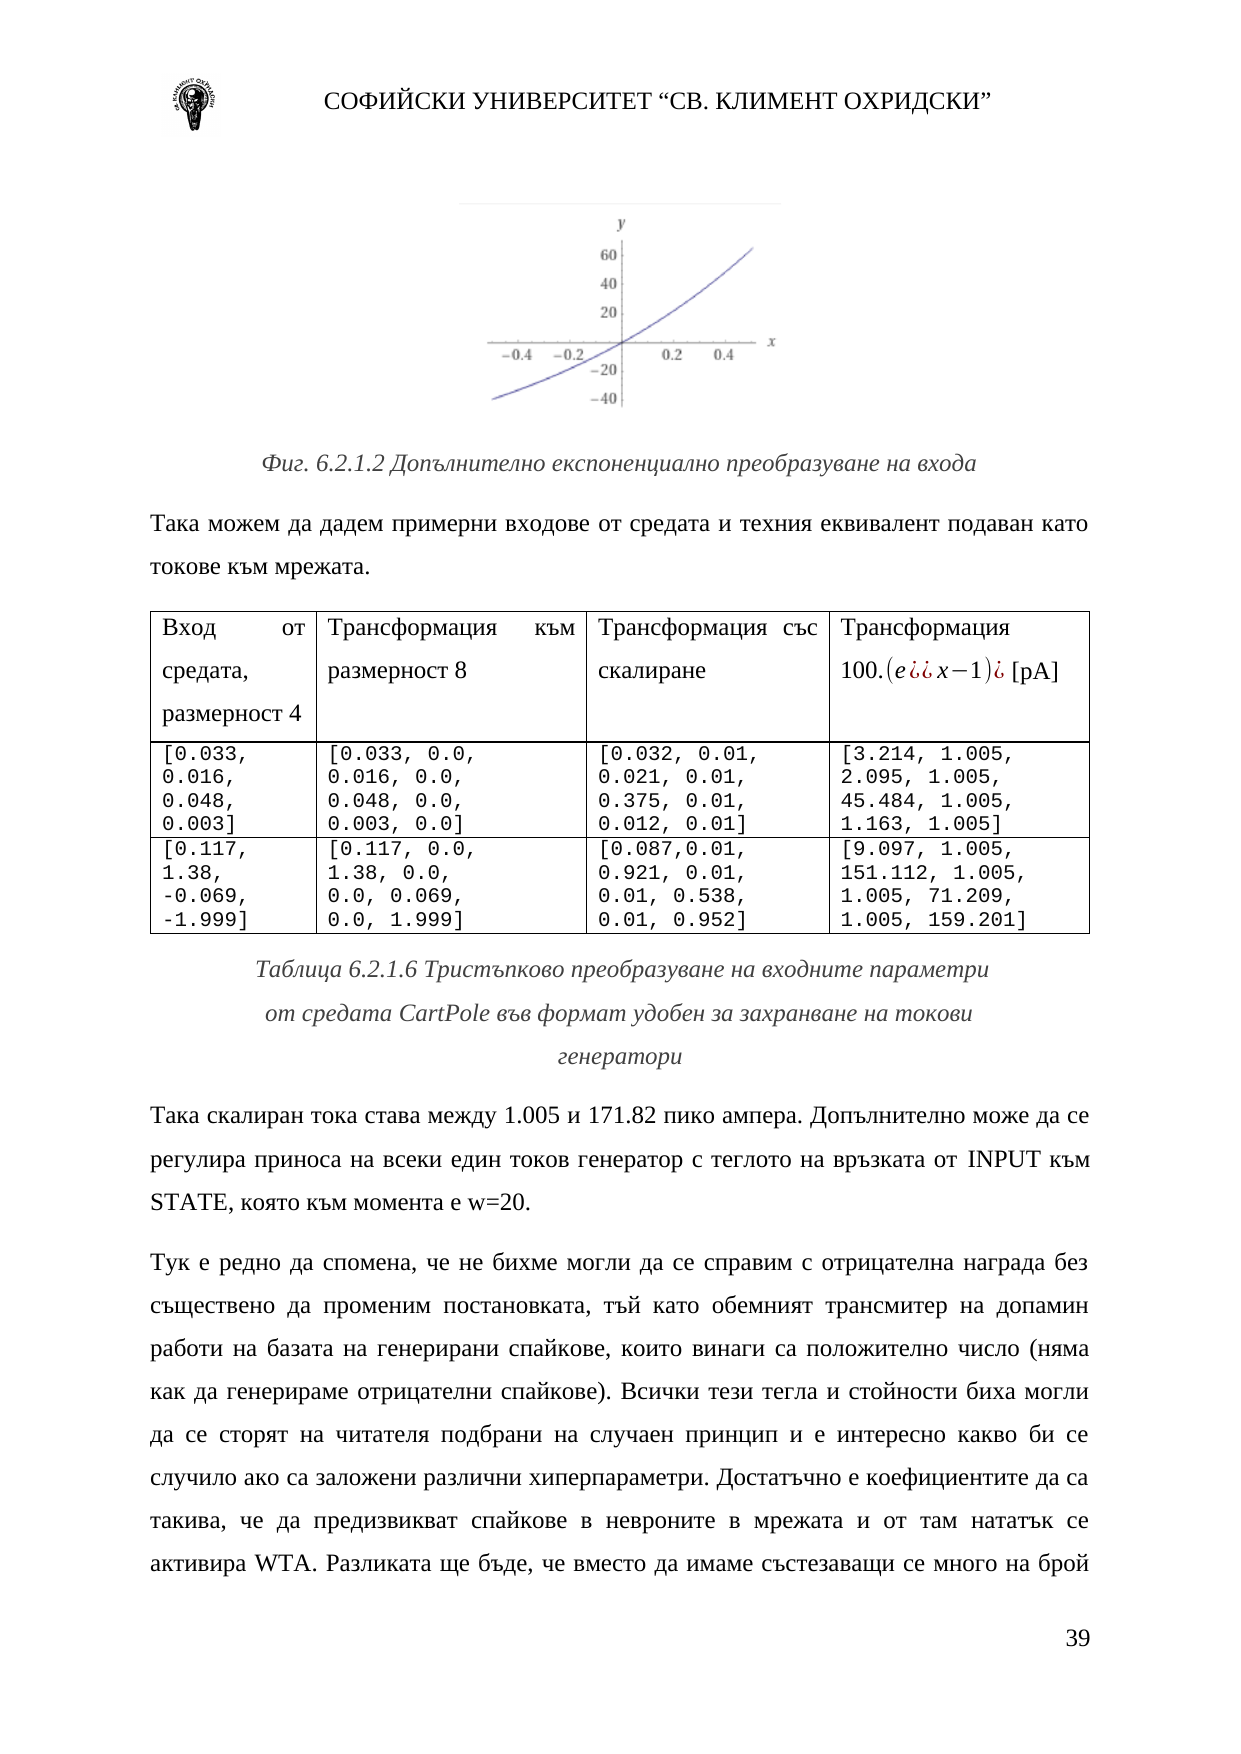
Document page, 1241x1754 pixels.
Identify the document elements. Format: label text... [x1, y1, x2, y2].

table_header Трансформация [pA] [830, 612, 1089, 741]
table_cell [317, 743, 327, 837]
table_header Трансформация към размерност 8 [317, 612, 586, 741]
text Фиг. 6.2.1.2 Допълнително експоненциално преобразуване на входа [233, 448, 1007, 477]
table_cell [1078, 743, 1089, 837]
text Така скалиран тока става между 1.005 и 171.82 пико ампера. Допълнително може да се регулира приноса на всеки един токов генератор с теглото на връзката от INPUT към STATE, която към момента е w=20. [150, 1101, 1090, 1216]
text Така можем да дадем примерни входове от средата и техния еквивалент подаван като токове към мрежата. [150, 508, 1090, 580]
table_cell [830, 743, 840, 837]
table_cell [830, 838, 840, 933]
table_header Трансформация със скалиране [587, 612, 829, 741]
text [150, 1247, 1090, 1577]
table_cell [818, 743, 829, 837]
picture [161, 73, 222, 137]
text Таблица 6.2.1.6 Тристъпково преобразуване на входните параметри от средата CartPole във формат удобен за захранване на токови генератори [233, 954, 1007, 1069]
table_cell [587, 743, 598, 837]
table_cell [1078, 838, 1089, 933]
picture [459, 203, 782, 414]
table_header Вход от средата, размерност 4 [151, 612, 316, 741]
